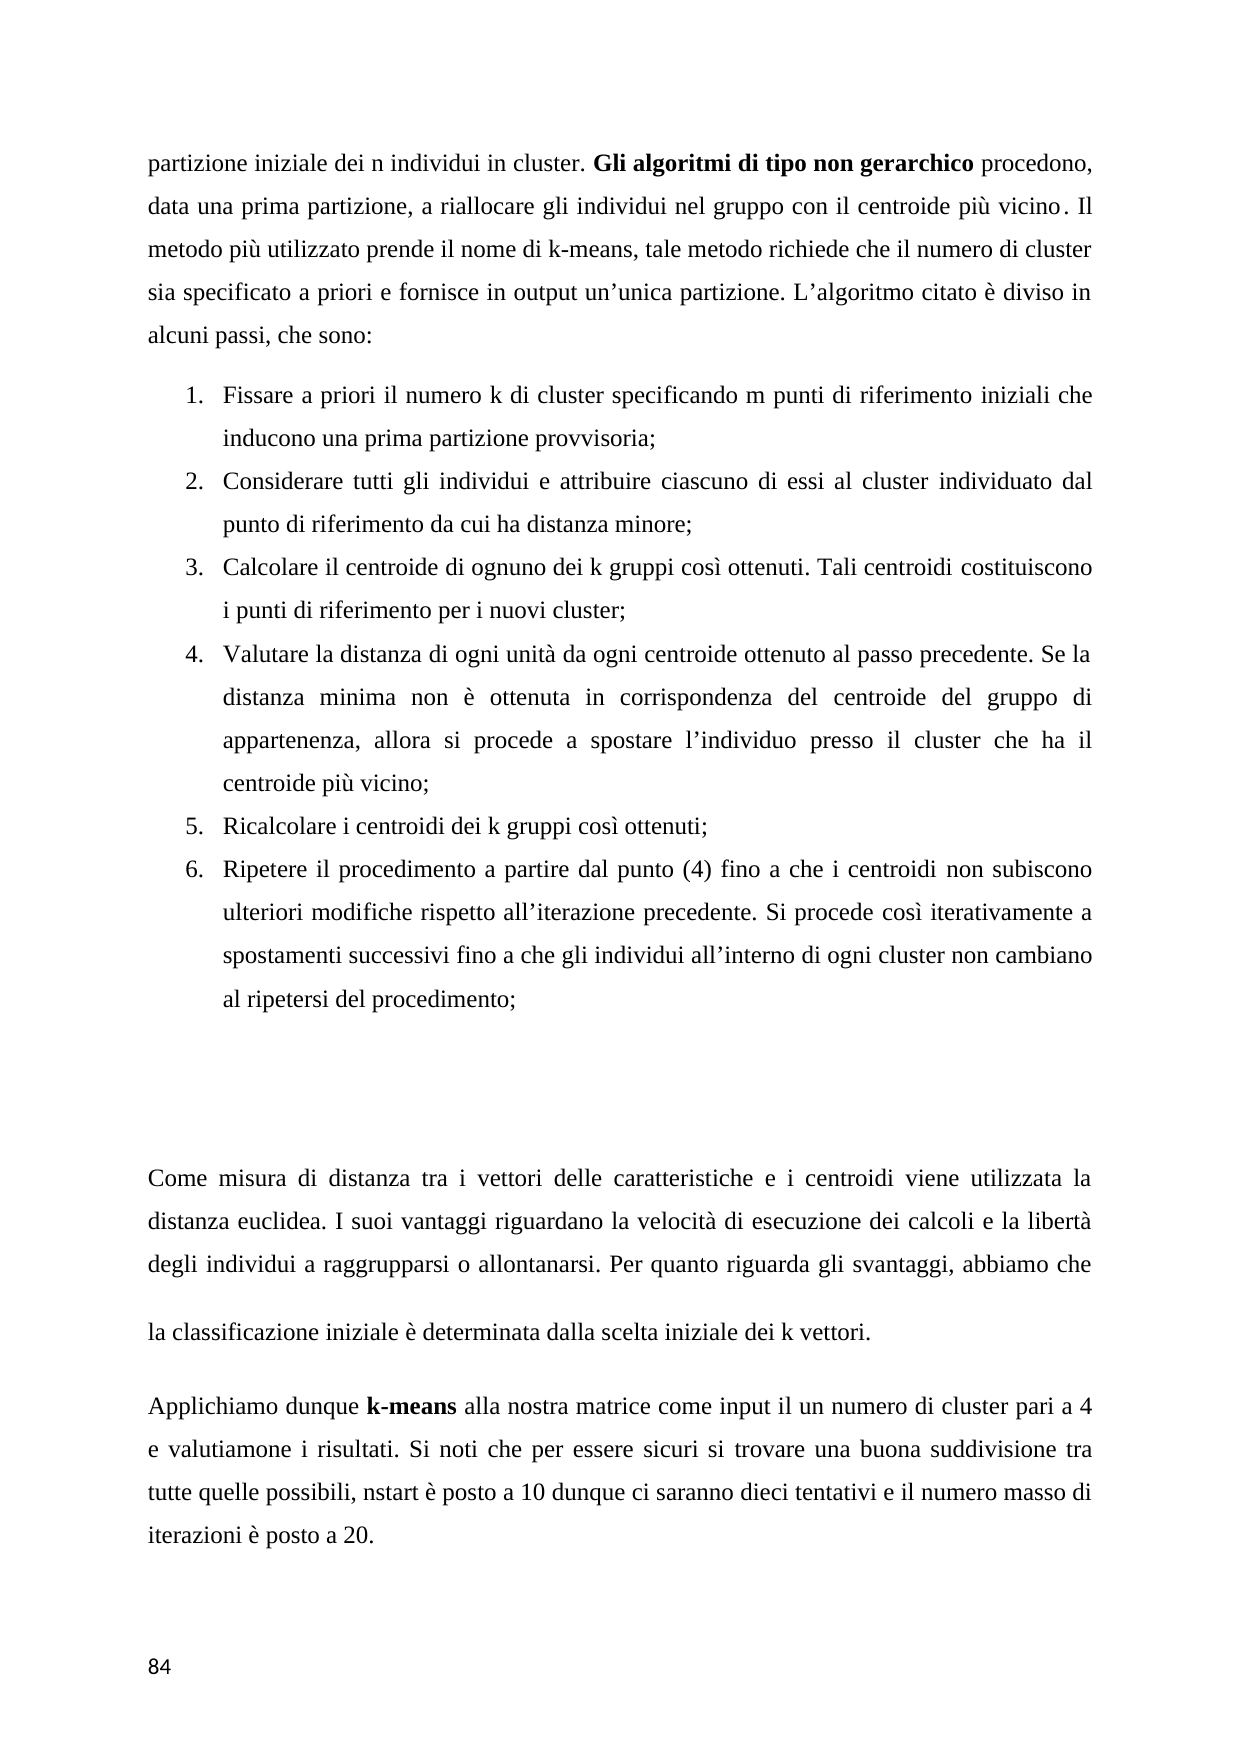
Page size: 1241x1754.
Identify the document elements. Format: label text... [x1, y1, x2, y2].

list Ricalcolare i centroidi dei k gruppi così ottenuti; [185, 811, 1092, 840]
list Valutare la distanza di ogni unità da ogni centroide ottenuto al passo precedente. Se la distanza minima non è ottenuta in corrispondenza del centroide del gruppo di appartenenza, allora si procede a spostare l’individuo presso il cluster che ha il centroide più vicino; [185, 639, 1092, 797]
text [148, 148, 1092, 349]
text Applichiamo dunque k-means alla nostra matrice come input il un numero di cluster pari a 4 e valutiamone i risultati. Si noti che per essere sicuri si trovare una buona suddivisione tra tutte quelle possibili, nstart è posto a 10 dunque ci saranno dieci tentativi e il numero masso di iterazioni è posto a 20. [148, 1391, 1092, 1549]
list Ripetere il procedimento a partire dal punto (4) fino a che i centroidi non subiscono ulteriori modifiche rispetto all’iterazione precedente. Si procede così iterativamente a spostamenti successivi fino a che gli individui all’interno di ogni cluster non cambiano al ripetersi del procedimento; [185, 854, 1092, 1012]
text Come misura di distanza tra i vettori delle caratteristiche e i centroidi viene utilizzata la distanza euclidea. I suoi vantaggi riguardano la velocità di esecuzione dei calcoli e la libertà degli individui a raggrupparsi o allontanarsi. Per quanto riguarda gli svantaggi, abbiamo che la classificazione iniziale è determinata dalla scelta iniziale dei k vettori. [148, 1163, 1092, 1350]
list Fissare a priori il numero k di cluster specificando m punti di riferimento iniziali che inducono una prima partizione provvisoria; [185, 380, 1092, 452]
list Calcolare il centroide di ognuno dei k gruppi così ottenuti. Tali centroidi costituiscono i punti di riferimento per i nuovi cluster; [185, 552, 1092, 624]
list Considerare tutti gli individui e attribuire ciascuno di essi al cluster individuato dal punto di riferimento da cui ha distanza minore; [185, 466, 1092, 538]
